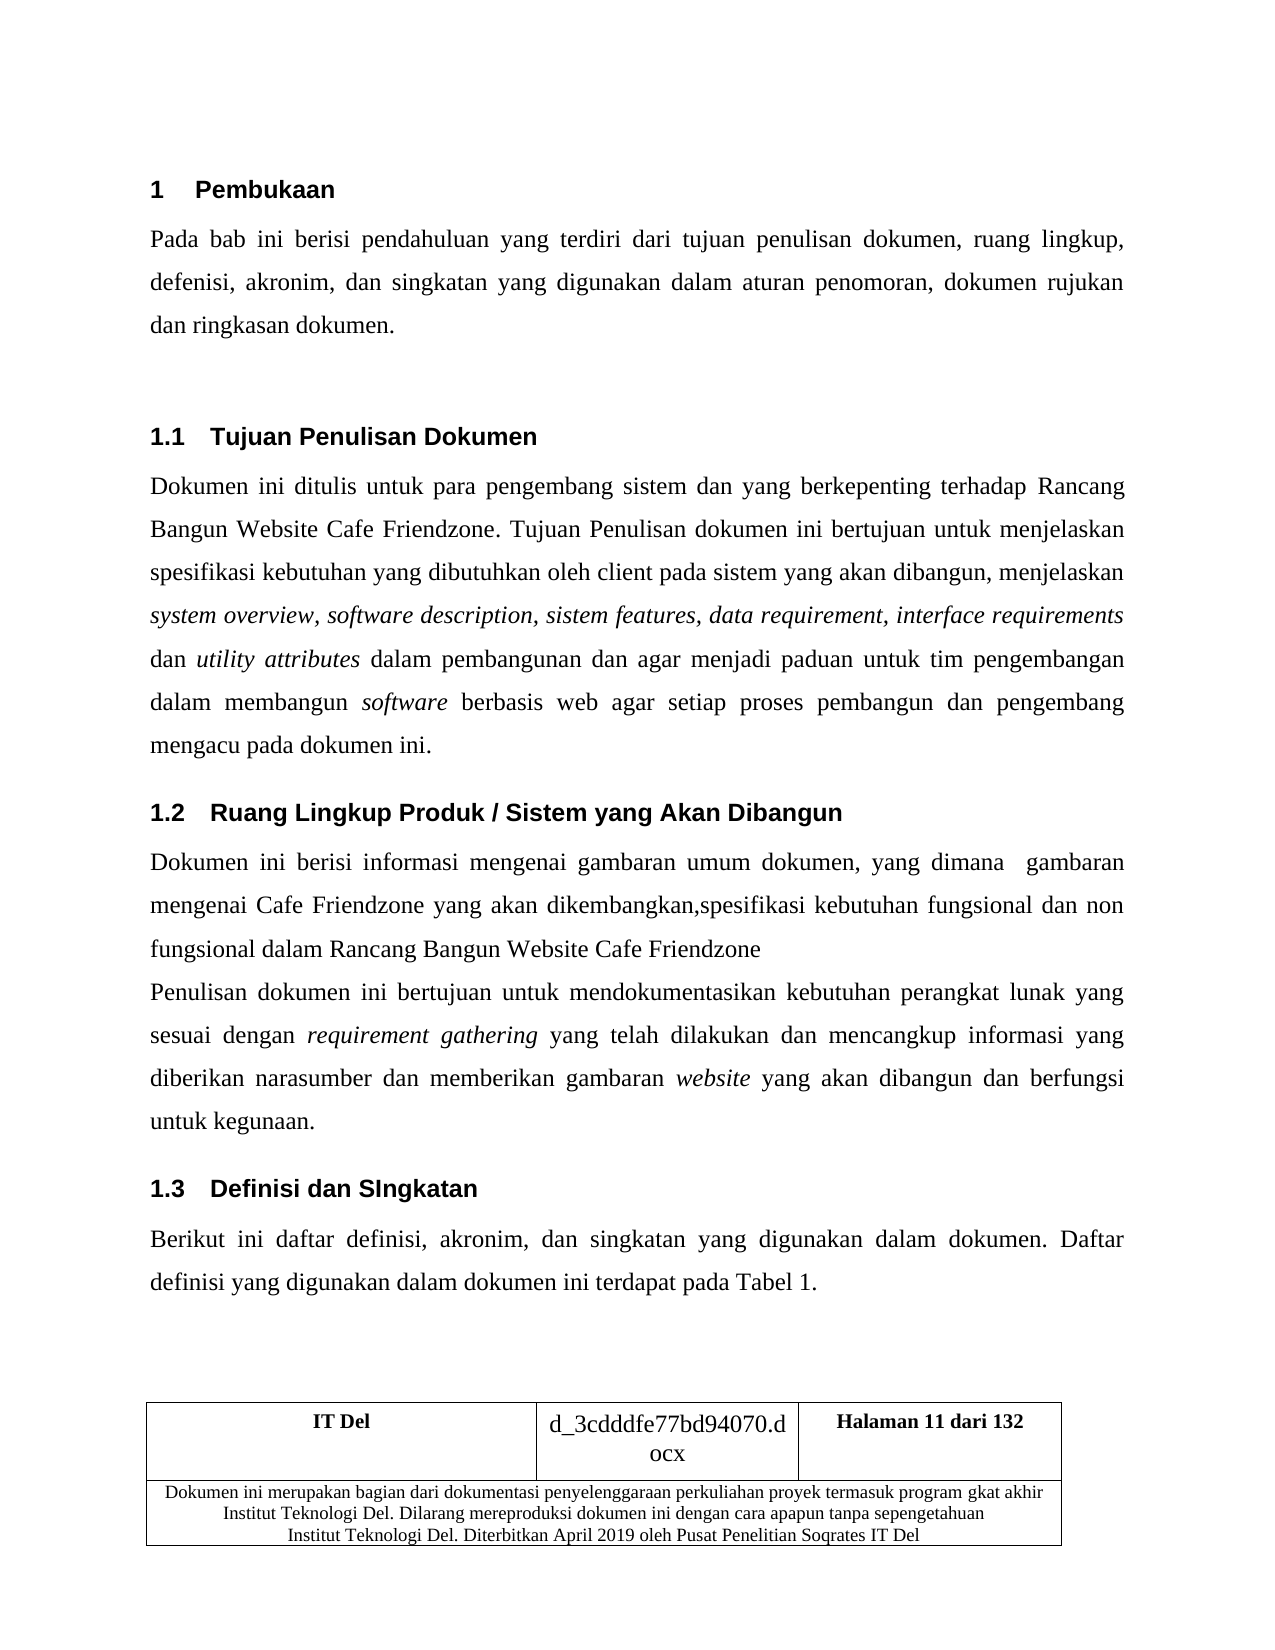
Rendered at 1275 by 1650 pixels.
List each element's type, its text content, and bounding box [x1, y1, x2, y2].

subtitle Ruang Lingkup Produk / Sistem yang Akan Dibangun [150, 798, 1125, 827]
text Dokumen ini berisi informasi mengenai gambaran umum dokumen, yang dimana gambaran mengenai Cafe Friendzone yang akan dikembangkan,spesifikasi kebutuhan fungsional dan non fungsional dalam Rancang Bangun Website Cafe Friendzone [150, 847, 1125, 962]
text Berikut ini daftar definisi, akronim, dan singkatan yang digunakan dalam dokumen. Daftar definisi yang digunakan dalam dokumen ini terdapat pada Tabel 1. [150, 1224, 1125, 1296]
text Penulisan dokumen ini bertujuan untuk mendokumentasikan kebutuhan perangkat lunak yang sesuai dengan requirement gathering yang telah dilakukan dan mencangkup informasi yang diberikan narasumber dan memberikan gambaran website yang akan dibangun dan berfungsi untuk kegunaan. [150, 977, 1125, 1135]
subtitle Tujuan Penulisan Dokumen [150, 422, 1125, 451]
subtitle Pembukaan [150, 175, 1125, 204]
text Pada bab ini berisi pendahuluan yang terdiri dari tujuan penulisan dokumen, ruang lingkup, defenisi, akronim, dan singkatan yang digunakan dalam aturan penomoran, dokumen rujukan dan ringkasan dokumen. [150, 224, 1125, 339]
subtitle Definisi dan SIngkatan [150, 1174, 1125, 1203]
text Dokumen ini ditulis untuk para pengembang sistem dan yang berkepenting terhadap Rancang Bangun Website Cafe Friendzone. Tujuan Penulisan dokumen ini bertujuan untuk menjelaskan spesifikasi kebutuhan yang dibutuhkan oleh client pada sistem yang akan dibangun, menjelaskan system overview, software description, sistem features, data requirement, interface requirements dan utility attributes dalam pembangunan dan agar menjadi paduan untuk tim pengembangan dalam membangun software berbasis web agar setiap proses pembangun dan pengembang mengacu pada dokumen ini. [150, 471, 1125, 759]
